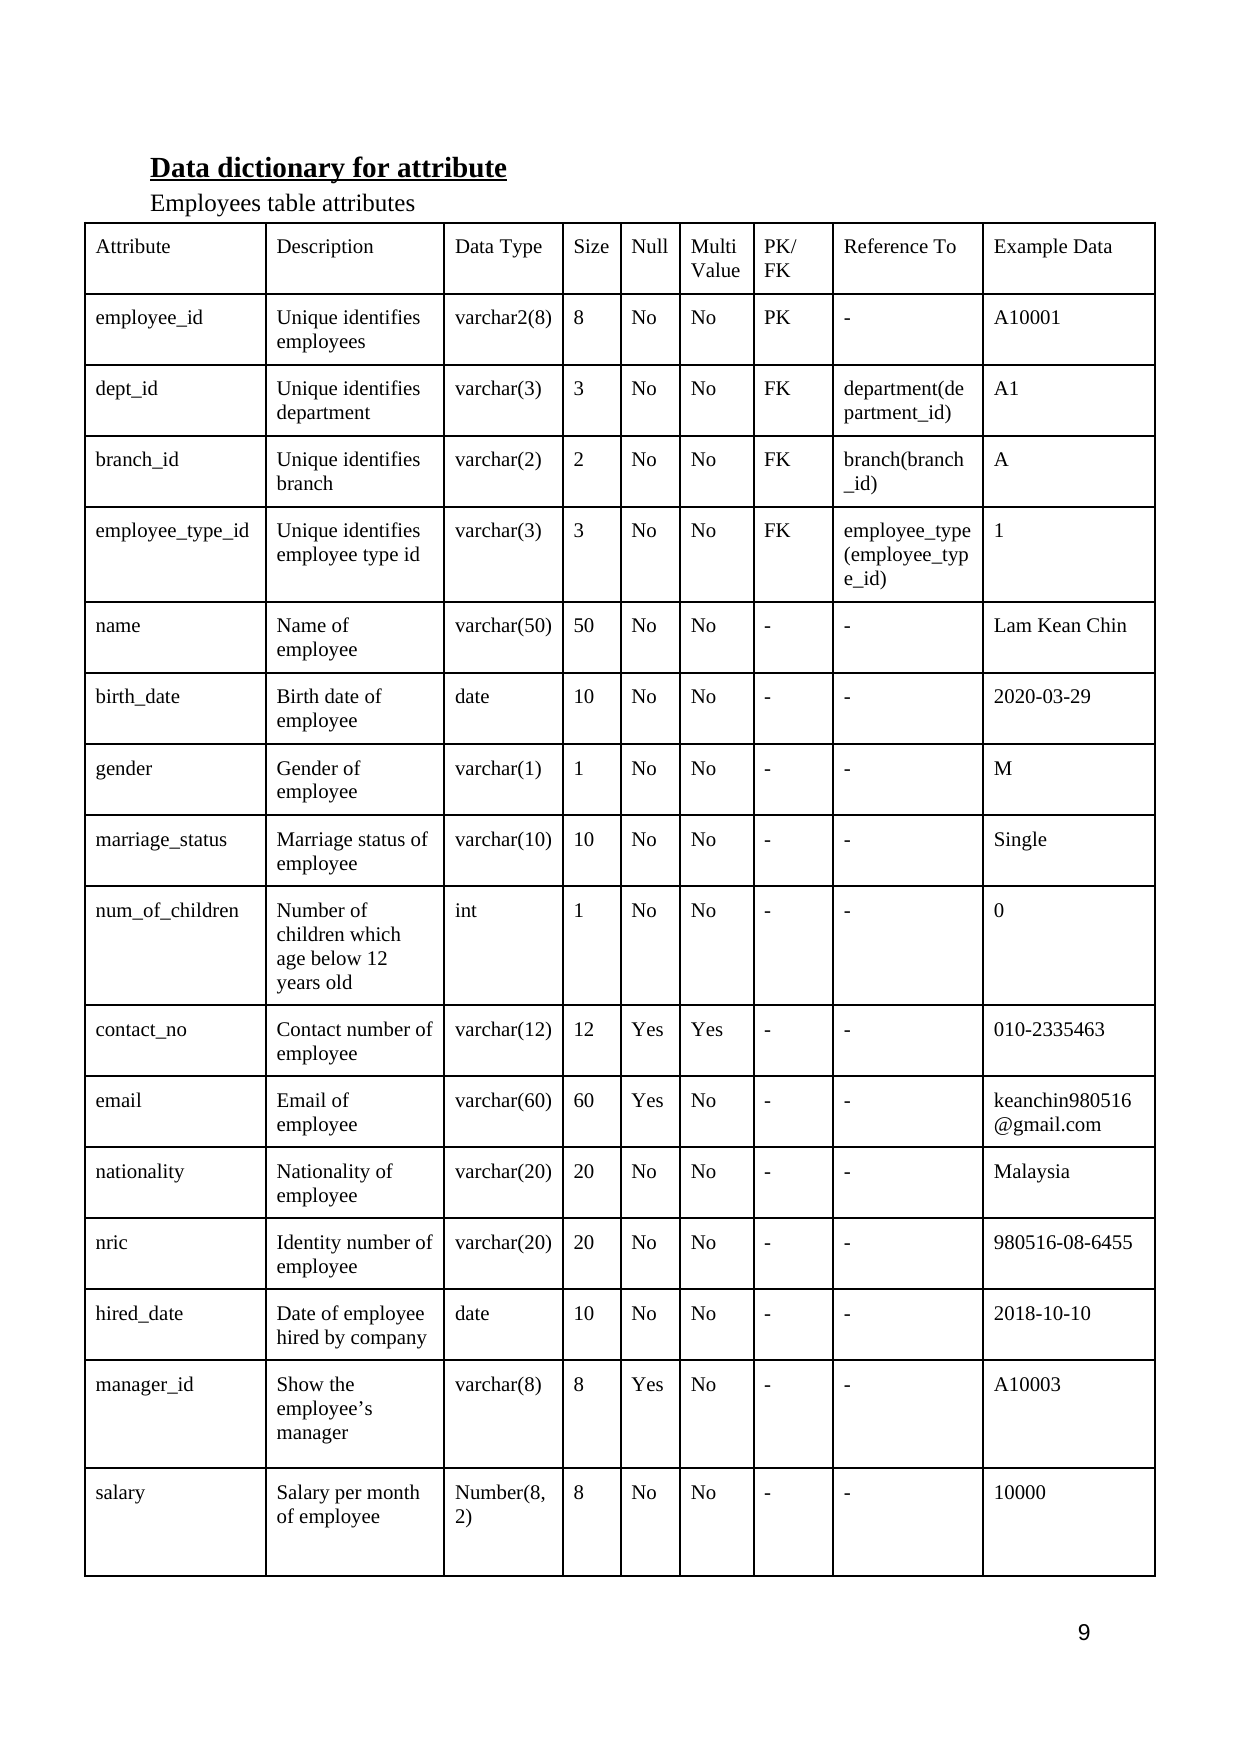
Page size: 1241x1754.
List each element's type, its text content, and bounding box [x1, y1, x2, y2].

table_cell Contact number of employee [267, 1006, 443, 1075]
table_header Example Data [984, 224, 1154, 293]
table_header Reference To [834, 224, 982, 293]
table_cell 12 [564, 1006, 620, 1075]
table_cell - [755, 674, 832, 743]
table_cell varchar(20) [445, 1148, 562, 1217]
table_cell No [622, 887, 679, 1004]
table_cell name [86, 603, 265, 672]
table_cell No [681, 295, 753, 364]
table_cell - [755, 887, 832, 1004]
table_cell 10000 [984, 1469, 1154, 1575]
table_cell - [834, 1077, 982, 1146]
table_cell gender [86, 745, 265, 814]
table_cell - [834, 887, 982, 1004]
table_cell - [834, 1469, 982, 1575]
table_cell Malaysia [984, 1148, 1154, 1217]
table_cell - [834, 295, 982, 364]
table_cell 2020-03-29 [984, 674, 1154, 743]
table_header Size [564, 224, 620, 293]
table_cell nationality [86, 1148, 265, 1217]
table_cell varchar(3) [445, 366, 562, 435]
table_cell Gender of employee [267, 745, 443, 814]
table_cell 1 [564, 887, 620, 1004]
table_cell - [755, 1006, 832, 1075]
table_cell Nationality of employee [267, 1148, 443, 1217]
table_cell varchar(2) [445, 437, 562, 506]
table_cell varchar(8) [445, 1361, 562, 1467]
table_cell Unique identifies department [267, 366, 443, 435]
table_cell - [755, 603, 832, 672]
table_cell No [622, 366, 679, 435]
table_cell 10 [564, 674, 620, 743]
table_cell varchar(1) [445, 745, 562, 814]
table_cell 1 [984, 508, 1154, 601]
table_cell No [622, 1148, 679, 1217]
table_cell No [622, 1290, 679, 1359]
table_cell FK [755, 366, 832, 435]
table_cell 10 [564, 1290, 620, 1359]
table_cell varchar(20) [445, 1219, 562, 1288]
table_cell varchar2(8) [445, 295, 562, 364]
table_cell varchar(50) [445, 603, 562, 672]
table_cell 2 [564, 437, 620, 506]
table_header Data Type [445, 224, 562, 293]
table_header Null [622, 224, 679, 293]
table_cell - [834, 816, 982, 885]
table_cell - [755, 1148, 832, 1217]
table_cell int [445, 887, 562, 1004]
table_cell Identity number of employee [267, 1219, 443, 1288]
table_cell - [755, 745, 832, 814]
text Data dictionary for attribute [150, 150, 1090, 183]
table_cell branch_id [86, 437, 265, 506]
table_cell - [755, 1077, 832, 1146]
table_cell Unique identifies employee type id [267, 508, 443, 601]
table_cell No [681, 1077, 753, 1146]
table_cell Yes [622, 1361, 679, 1467]
table_cell marriage_status [86, 816, 265, 885]
table_cell - [755, 816, 832, 885]
table_cell - [755, 1469, 832, 1575]
table_cell date [445, 1290, 562, 1359]
table_cell A10001 [984, 295, 1154, 364]
table_cell 8 [564, 1361, 620, 1467]
table_cell No [622, 816, 679, 885]
table_cell department(department_id) [834, 366, 982, 435]
table_cell date [445, 674, 562, 743]
table_cell 2018-10-10 [984, 1290, 1154, 1359]
table_cell varchar(60) [445, 1077, 562, 1146]
table_cell No [681, 816, 753, 885]
table_header Multi Value [681, 224, 753, 293]
table_cell No [681, 603, 753, 672]
table_cell No [622, 437, 679, 506]
table_cell employee_id [86, 295, 265, 364]
table_cell - [834, 1361, 982, 1467]
table_cell Date of employee hired by company [267, 1290, 443, 1359]
table_cell No [622, 508, 679, 601]
table_cell Yes [622, 1077, 679, 1146]
table_cell Name of employee [267, 603, 443, 672]
table_cell 60 [564, 1077, 620, 1146]
table_cell - [755, 1361, 832, 1467]
table_cell No [681, 1290, 753, 1359]
table_cell keanchin980516@gmail.com [984, 1077, 1154, 1146]
table_cell 8 [564, 295, 620, 364]
table_cell - [834, 1148, 982, 1217]
table_cell 010-2335463 [984, 1006, 1154, 1075]
table_cell manager_id [86, 1361, 265, 1467]
table_cell No [622, 295, 679, 364]
table_cell 10 [564, 816, 620, 885]
table_cell Unique identifies employees [267, 295, 443, 364]
table_cell Unique identifies branch [267, 437, 443, 506]
table_cell Single [984, 816, 1154, 885]
table_cell No [681, 1361, 753, 1467]
table_cell - [834, 1290, 982, 1359]
table_cell varchar(3) [445, 508, 562, 601]
table_cell No [681, 1148, 753, 1217]
table_cell No [681, 508, 753, 601]
table_cell num_of_children [86, 887, 265, 1004]
table_cell Yes [622, 1006, 679, 1075]
table_cell dept_id [86, 366, 265, 435]
table_cell No [622, 1219, 679, 1288]
table_cell Yes [681, 1006, 753, 1075]
table_cell No [681, 366, 753, 435]
table_cell No [681, 1469, 753, 1575]
table_cell email [86, 1077, 265, 1146]
table_cell Number of children which age below 12 years old [267, 887, 443, 1004]
table_cell No [622, 745, 679, 814]
table_cell 1 [564, 745, 620, 814]
table_cell varchar(12) [445, 1006, 562, 1075]
text Employees table attributes [150, 188, 1090, 217]
table_cell Email of employee [267, 1077, 443, 1146]
table_cell PK [755, 295, 832, 364]
table_cell salary [86, 1469, 265, 1575]
table_cell - [834, 603, 982, 672]
table_cell No [681, 674, 753, 743]
table_cell Salary per month of employee [267, 1469, 443, 1575]
table_cell No [681, 1219, 753, 1288]
table_cell branch(branch_id) [834, 437, 982, 506]
table_cell FK [755, 437, 832, 506]
table_header Attribute [86, 224, 265, 293]
table_header PK/FK [755, 224, 832, 293]
table_cell A10003 [984, 1361, 1154, 1467]
table_cell varchar(10) [445, 816, 562, 885]
table_cell A [984, 437, 1154, 506]
table_cell employee_type_id [86, 508, 265, 601]
table_cell nric [86, 1219, 265, 1288]
table_cell 3 [564, 366, 620, 435]
table_cell birth_date [86, 674, 265, 743]
table_cell No [622, 1469, 679, 1575]
table_cell No [681, 887, 753, 1004]
table_cell No [681, 745, 753, 814]
table_cell 50 [564, 603, 620, 672]
table_cell 980516-08-6455 [984, 1219, 1154, 1288]
table_cell A1 [984, 366, 1154, 435]
table_cell Marriage status of employee [267, 816, 443, 885]
table_cell 20 [564, 1219, 620, 1288]
table_cell - [834, 745, 982, 814]
table_cell 0 [984, 887, 1154, 1004]
table_cell contact_no [86, 1006, 265, 1075]
table_cell Show the employee’s manager [267, 1361, 443, 1467]
table_cell - [834, 674, 982, 743]
table_cell - [834, 1219, 982, 1288]
table_cell Lam Kean Chin [984, 603, 1154, 672]
table_cell hired_date [86, 1290, 265, 1359]
table_cell - [755, 1290, 832, 1359]
table_cell - [834, 1006, 982, 1075]
table_header Description [267, 224, 443, 293]
table_cell Number(8,2) [445, 1469, 562, 1575]
table_cell 8 [564, 1469, 620, 1575]
table_cell No [622, 603, 679, 672]
table_cell Birth date of employee [267, 674, 443, 743]
table_cell 3 [564, 508, 620, 601]
table_cell - [755, 1219, 832, 1288]
table_cell FK [755, 508, 832, 601]
table_cell M [984, 745, 1154, 814]
table_cell No [681, 437, 753, 506]
table_cell employee_type(employee_type_id) [834, 508, 982, 601]
table_cell 20 [564, 1148, 620, 1217]
table_cell No [622, 674, 679, 743]
